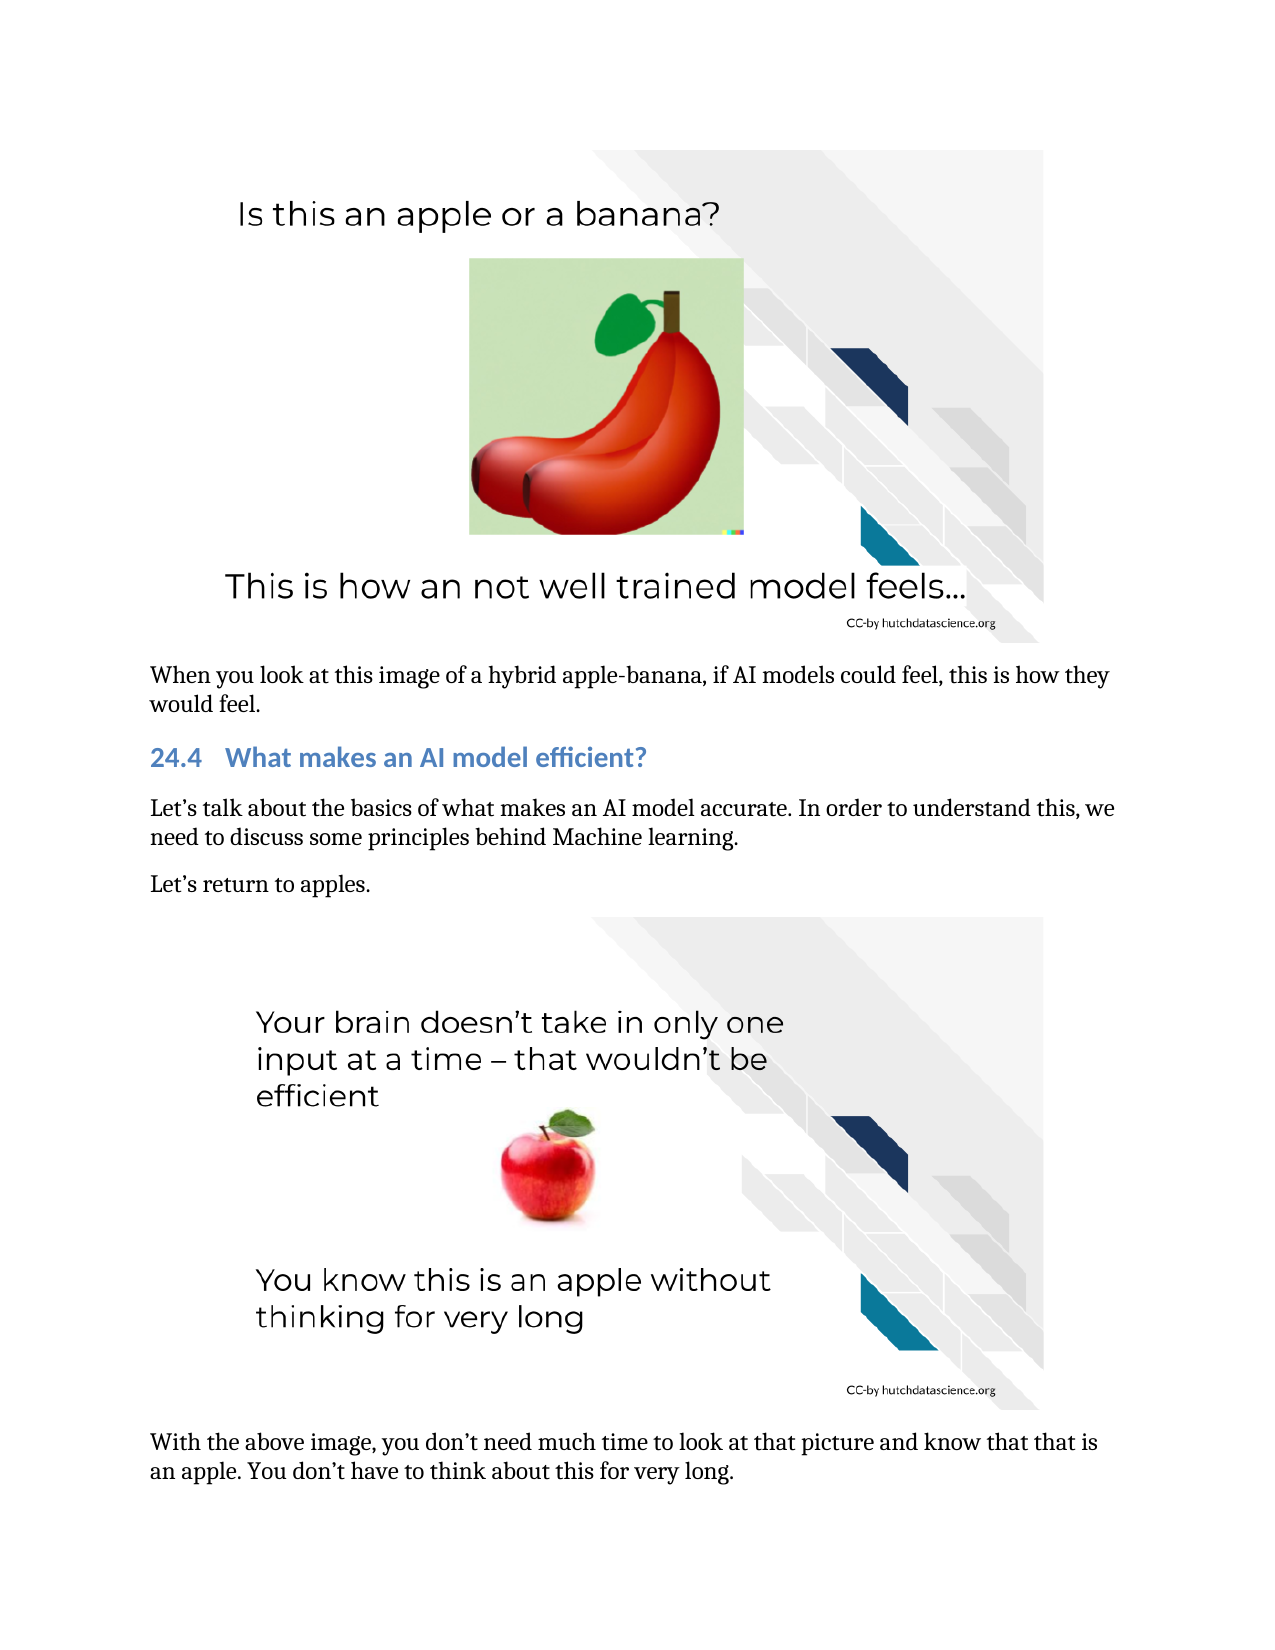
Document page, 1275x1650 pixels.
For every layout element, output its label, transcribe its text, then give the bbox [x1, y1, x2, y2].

text When you look at this image of a hybrid apple-banana, if AI models could feel, this is how they would feel. [150, 661, 1125, 718]
text With the above image, you don’t need much time to look at that picture and know that that is an apple. You don’t have to think about this for very long. [150, 1428, 1125, 1486]
subtitle 24.4 What makes an AI model efficient? [150, 739, 1125, 775]
picture [168, 917, 1044, 1410]
text Let’s return to apples. [150, 870, 1125, 899]
text Let’s talk about the basics of what makes an AI model accurate. In order to understand this, we need to discuss some principles behind Machine learning. [150, 794, 1125, 851]
picture [168, 150, 1044, 643]
